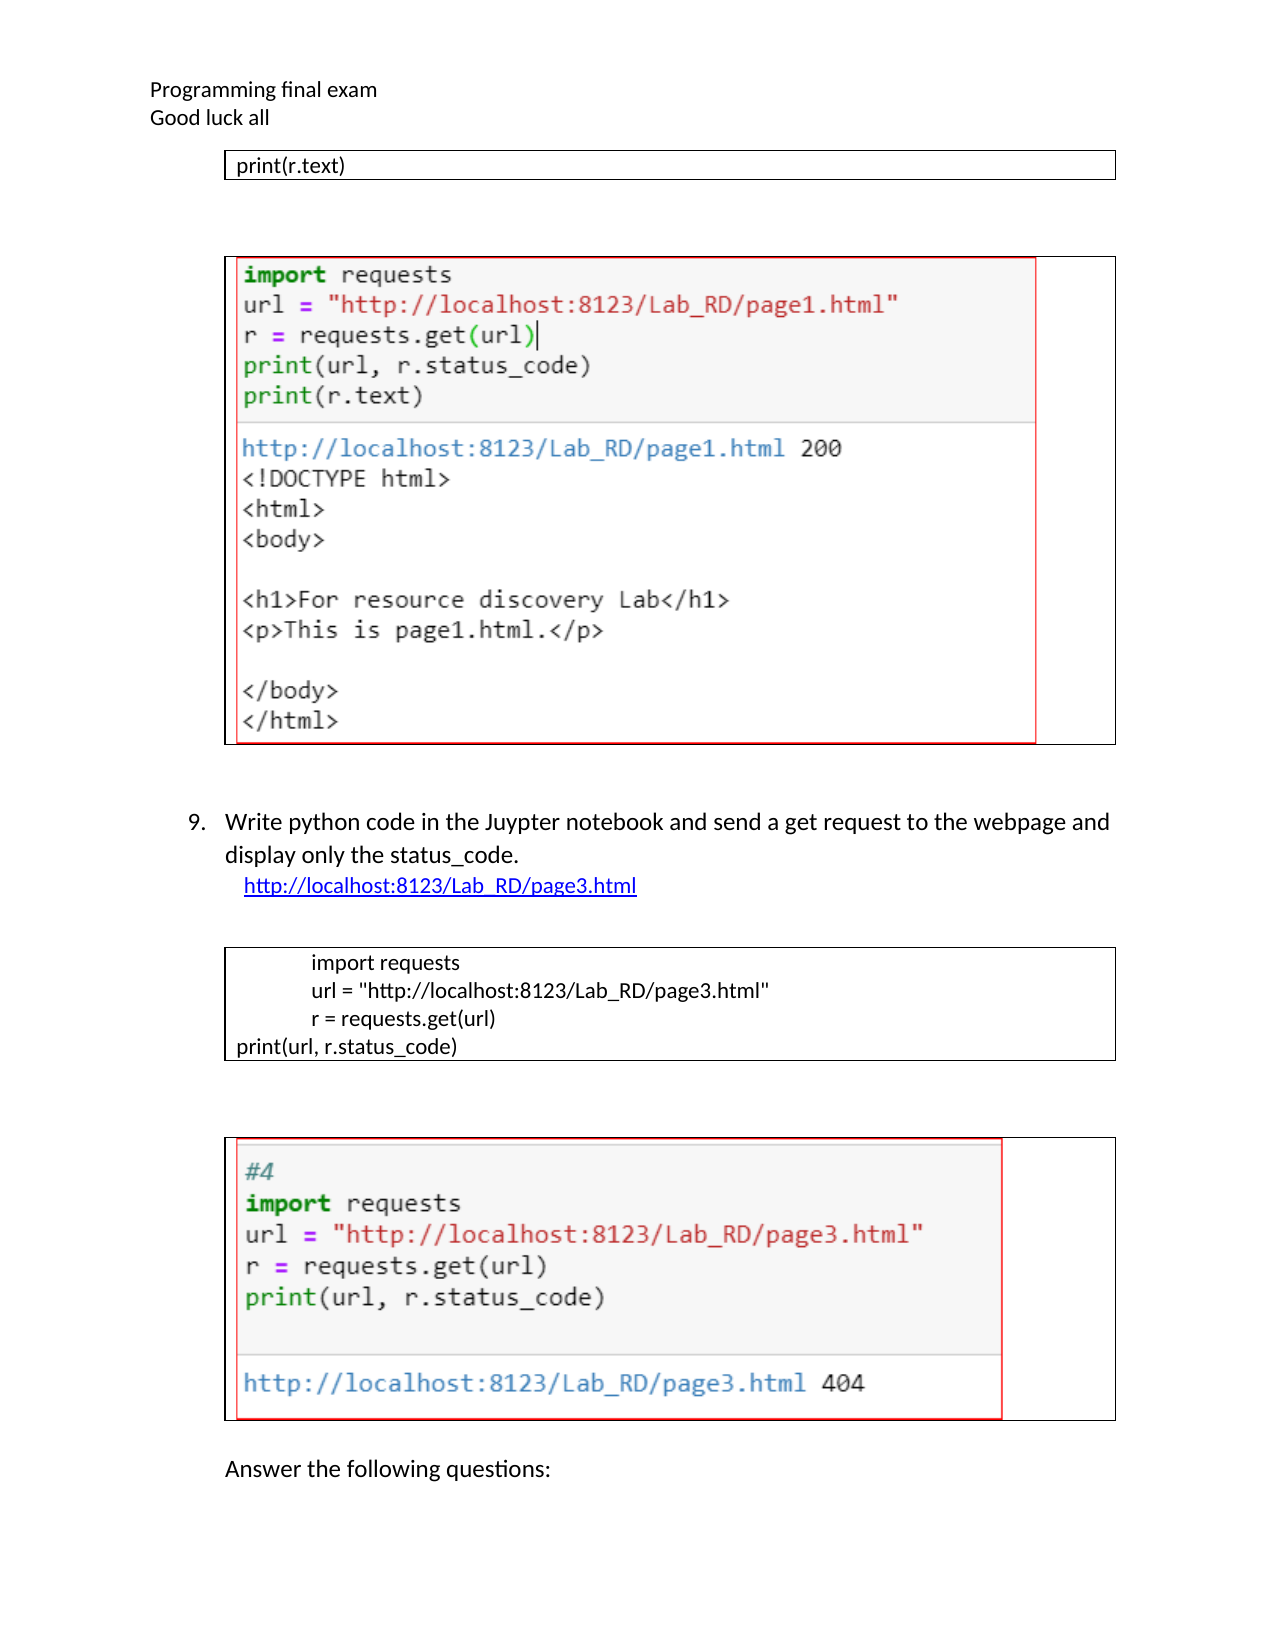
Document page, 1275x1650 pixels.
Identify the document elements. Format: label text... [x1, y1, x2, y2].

table_header [1037, 257, 1115, 743]
list Answer the following questions: [225, 1453, 1125, 1483]
table_header [1003, 1138, 1115, 1419]
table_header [226, 151, 1115, 179]
table_header [226, 257, 236, 743]
picture [236, 257, 1037, 744]
picture [236, 1138, 1003, 1420]
list http://localhost:8123/Lab_RD/page3.html [244, 871, 1125, 899]
list Write python code in the Juypter notebook and send a get request to the webpage and display only the status_code. [187, 806, 1125, 869]
table_header [226, 1138, 236, 1419]
table_header import requests url = "http://localhost:8123/Lab_RD/page3.html" r = requests.get(url) print(url, r.status_code) [226, 948, 1115, 1060]
